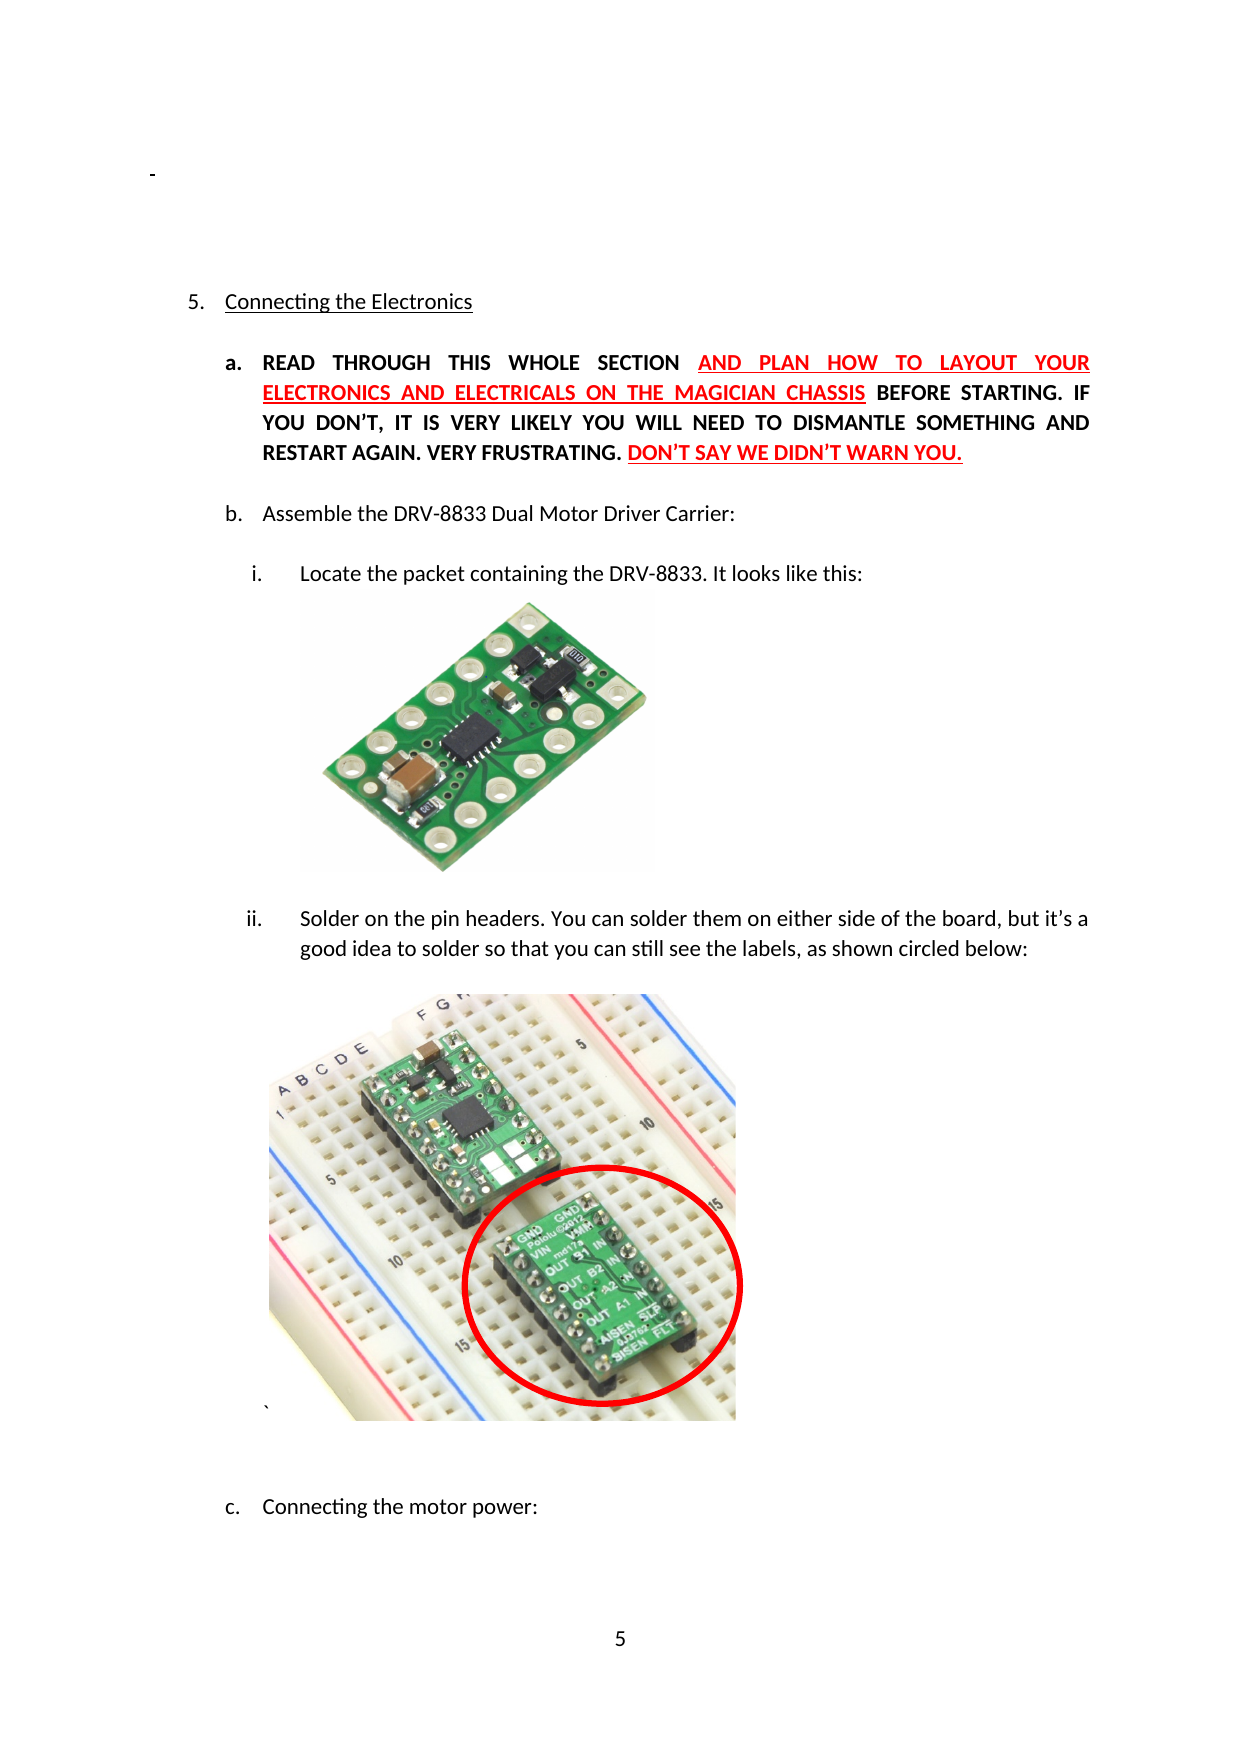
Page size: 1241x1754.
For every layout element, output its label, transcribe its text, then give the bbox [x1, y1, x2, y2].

picture [300, 589, 655, 872]
picture [269, 994, 736, 1421]
list READ THROUGH THIS WHOLE SECTION AND PLAN HOW TO LAYOUT YOUR ELECTRONICS AND ELECTRICALS ON THE MAGICIAN CHASSIS BEFORE STARTING. IF YOU DON’T, IT IS VERY LIKELY YOU WILL NEED TO DISMANTLE SOMETHING AND RESTART AGAIN. VERY FRUSTRATING. DON’T SAY WE DIDN’T WARN YOU. [225, 348, 1090, 467]
picture [468, 1171, 736, 1400]
list Solder on the pin headers. You can solder them on either side of the board, but it’s a good idea to solder so that you can still see the labels, as shown circled below: [262, 904, 1090, 962]
list Connecting the Electronics [187, 287, 1090, 316]
list Connecting the motor power: [225, 1492, 1090, 1520]
list Locate the packet containing the DRV-8833. It looks like this: [262, 559, 1090, 587]
list Assemble the DRV-8833 Dual Motor Driver Carrier: [225, 499, 1090, 527]
